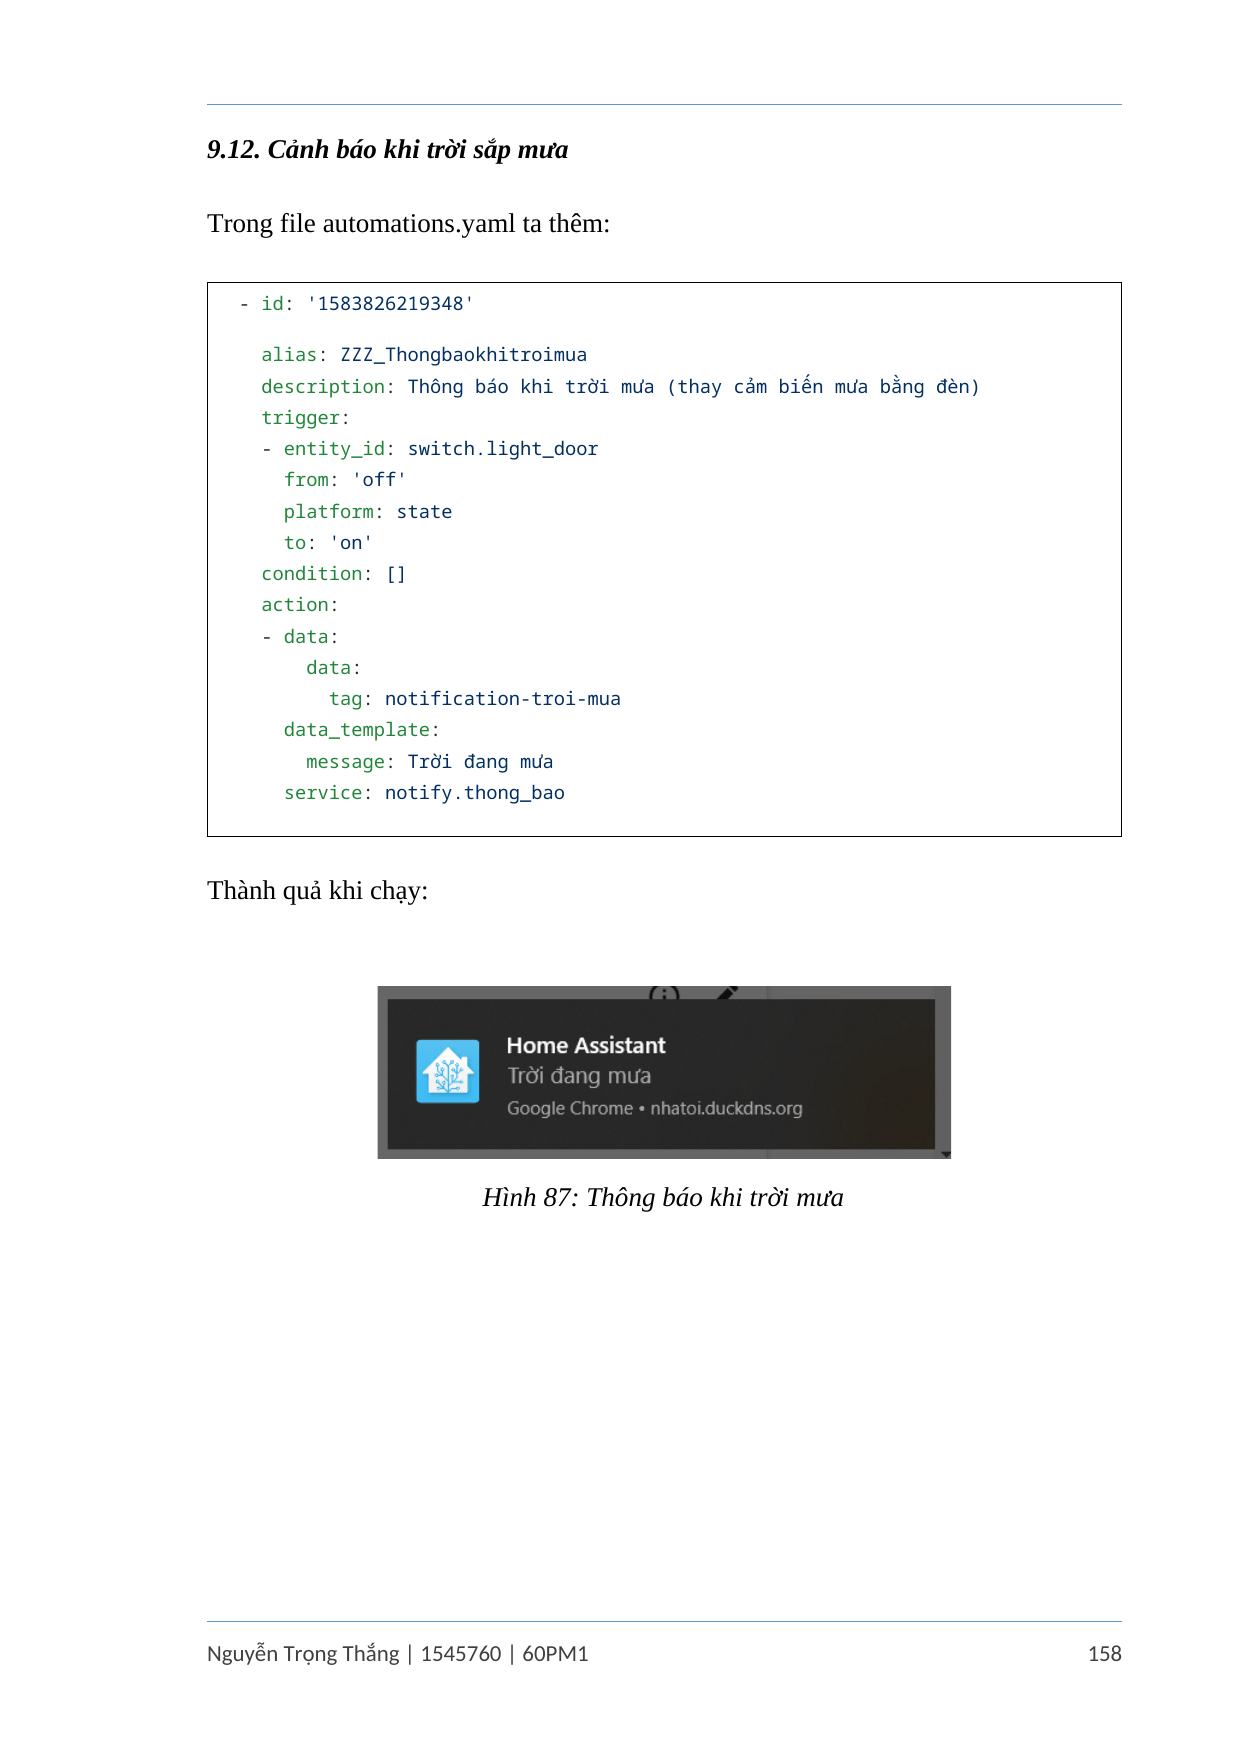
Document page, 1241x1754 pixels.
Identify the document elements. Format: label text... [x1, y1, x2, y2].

text Trong file automations.yaml ta thêm: [207, 207, 1122, 238]
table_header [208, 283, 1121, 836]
text Thành quả khi chạy: [207, 874, 1122, 906]
subtitle 9.12. Cảnh báo khi trời sắp mưa [207, 133, 1122, 164]
picture [377, 986, 952, 1159]
